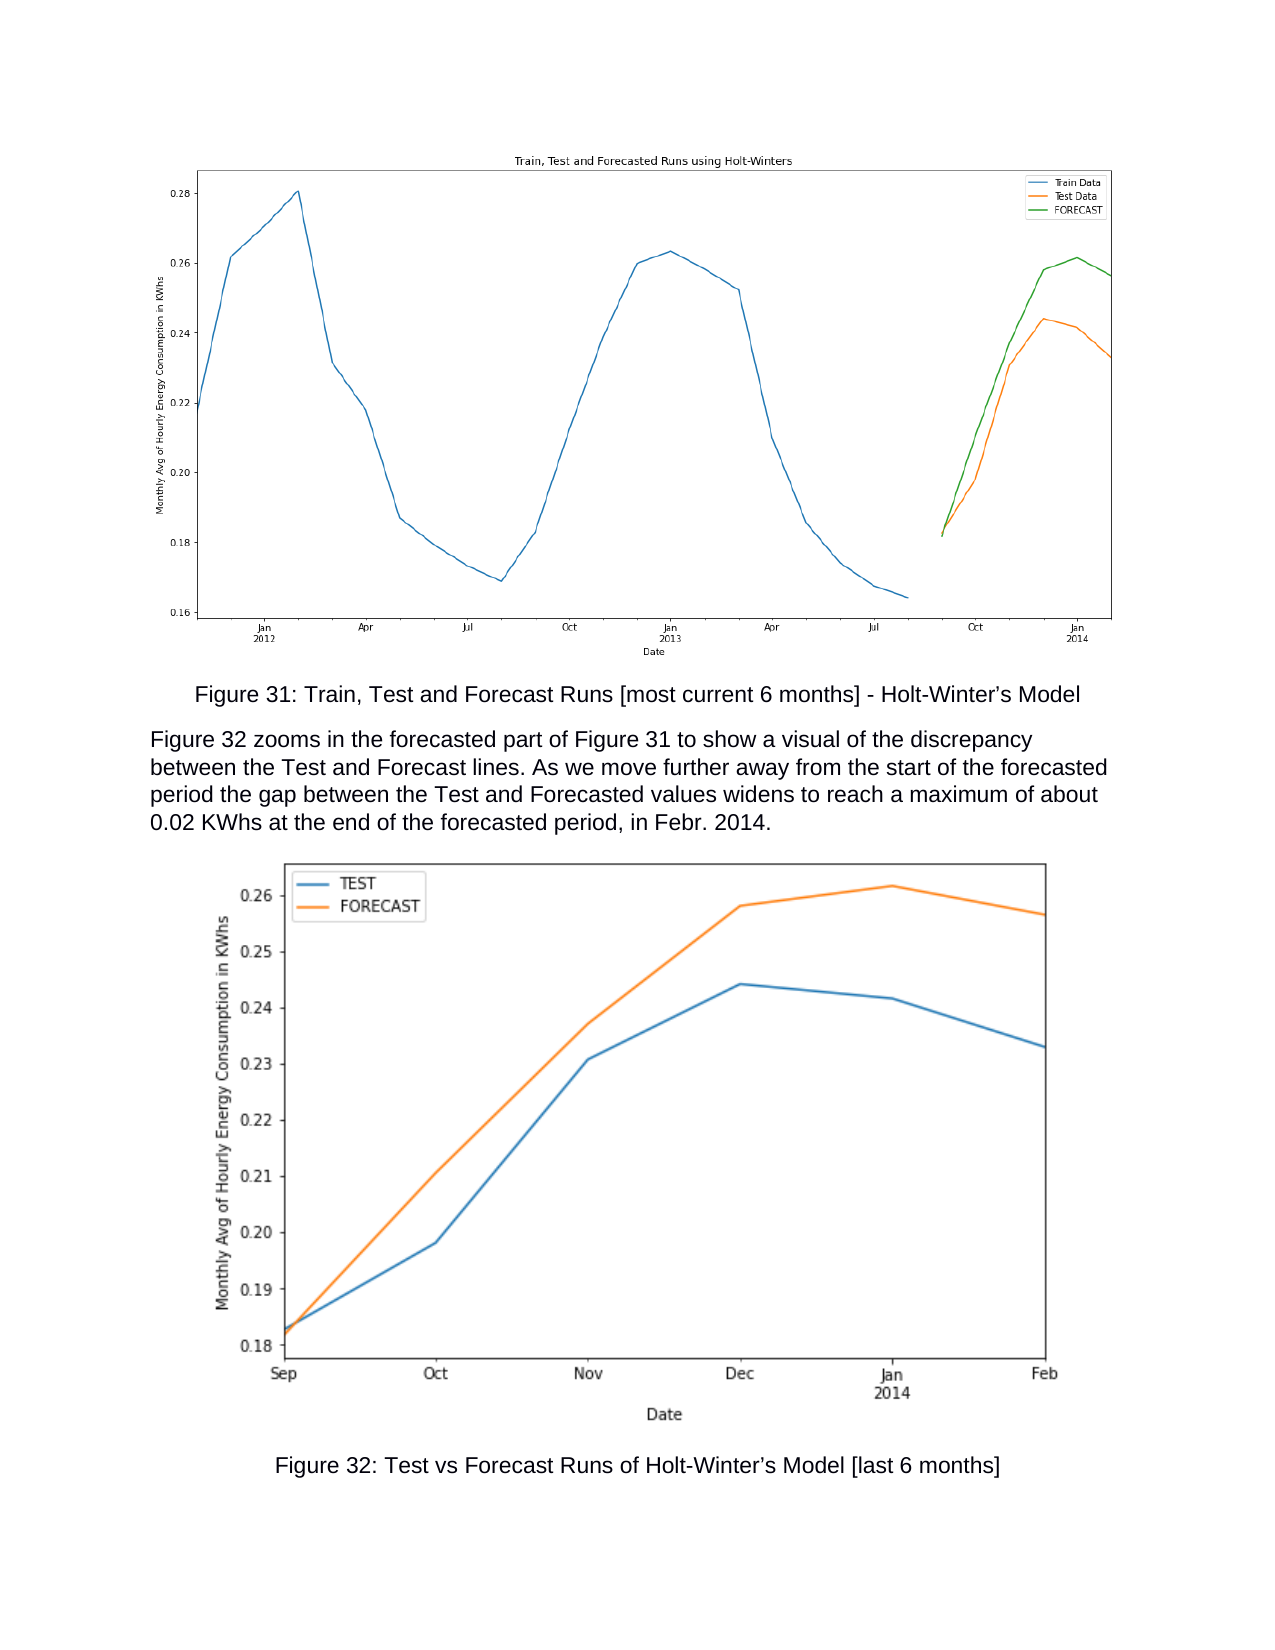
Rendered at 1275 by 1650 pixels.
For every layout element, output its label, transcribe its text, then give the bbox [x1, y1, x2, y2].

text Figure 32 zooms in the forecasted part of Figure 31 to show a visual of the discrepancy between the Test and Forecast lines. As we move further away from the start of the forecasted period the gap between the Test and Forecasted values widens to reach a maximum of about 0.02 KWhs at the end of the forecasted period, in Febr. 2014. [150, 726, 1125, 836]
text Figure 31: Train, Test and Forecast Runs [most current 6 months] - Holt-Winter’s Model [150, 681, 1125, 707]
picture [150, 150, 1117, 663]
text Figure 32: Test vs Forecast Runs of Holt-Winter’s Model [last 6 months] [150, 1452, 1125, 1479]
picture [207, 853, 1068, 1434]
